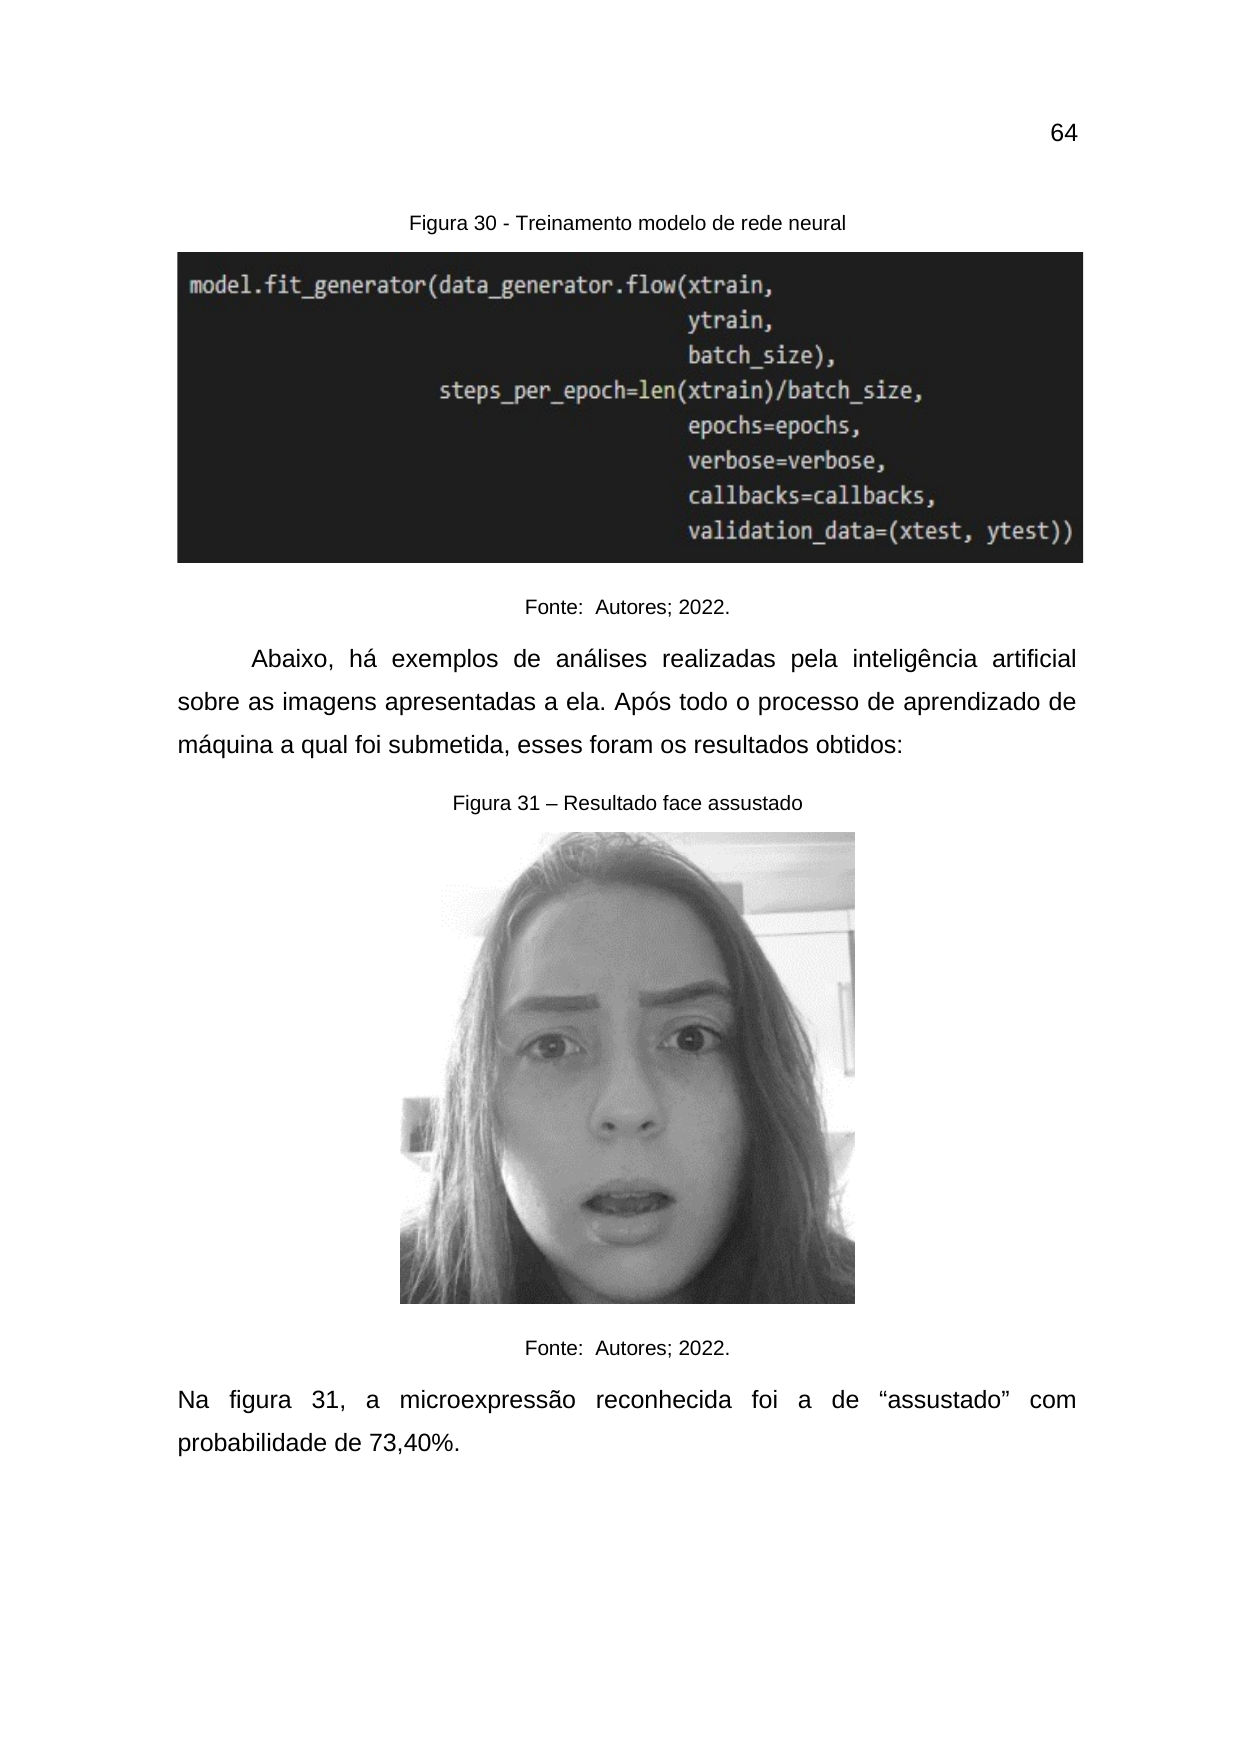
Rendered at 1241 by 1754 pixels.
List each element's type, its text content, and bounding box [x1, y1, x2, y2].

text Fonte: Autores; 2022. [177, 1336, 1078, 1360]
text Abaixo, há exemplos de análises realizadas pela inteligência artificial sobre as imagens apresentadas a ela. Após todo o processo de aprendizado de máquina a qual foi submetida, esses foram os resultados obtidos: [177, 644, 1078, 759]
text Na figura 31, a microexpressão reconhecida foi a de “assustado” com probabilidade de 73,40%. [177, 1385, 1078, 1457]
text Fonte: Autores; 2022. [177, 595, 1078, 619]
picture [400, 832, 855, 1304]
picture [177, 252, 1084, 563]
